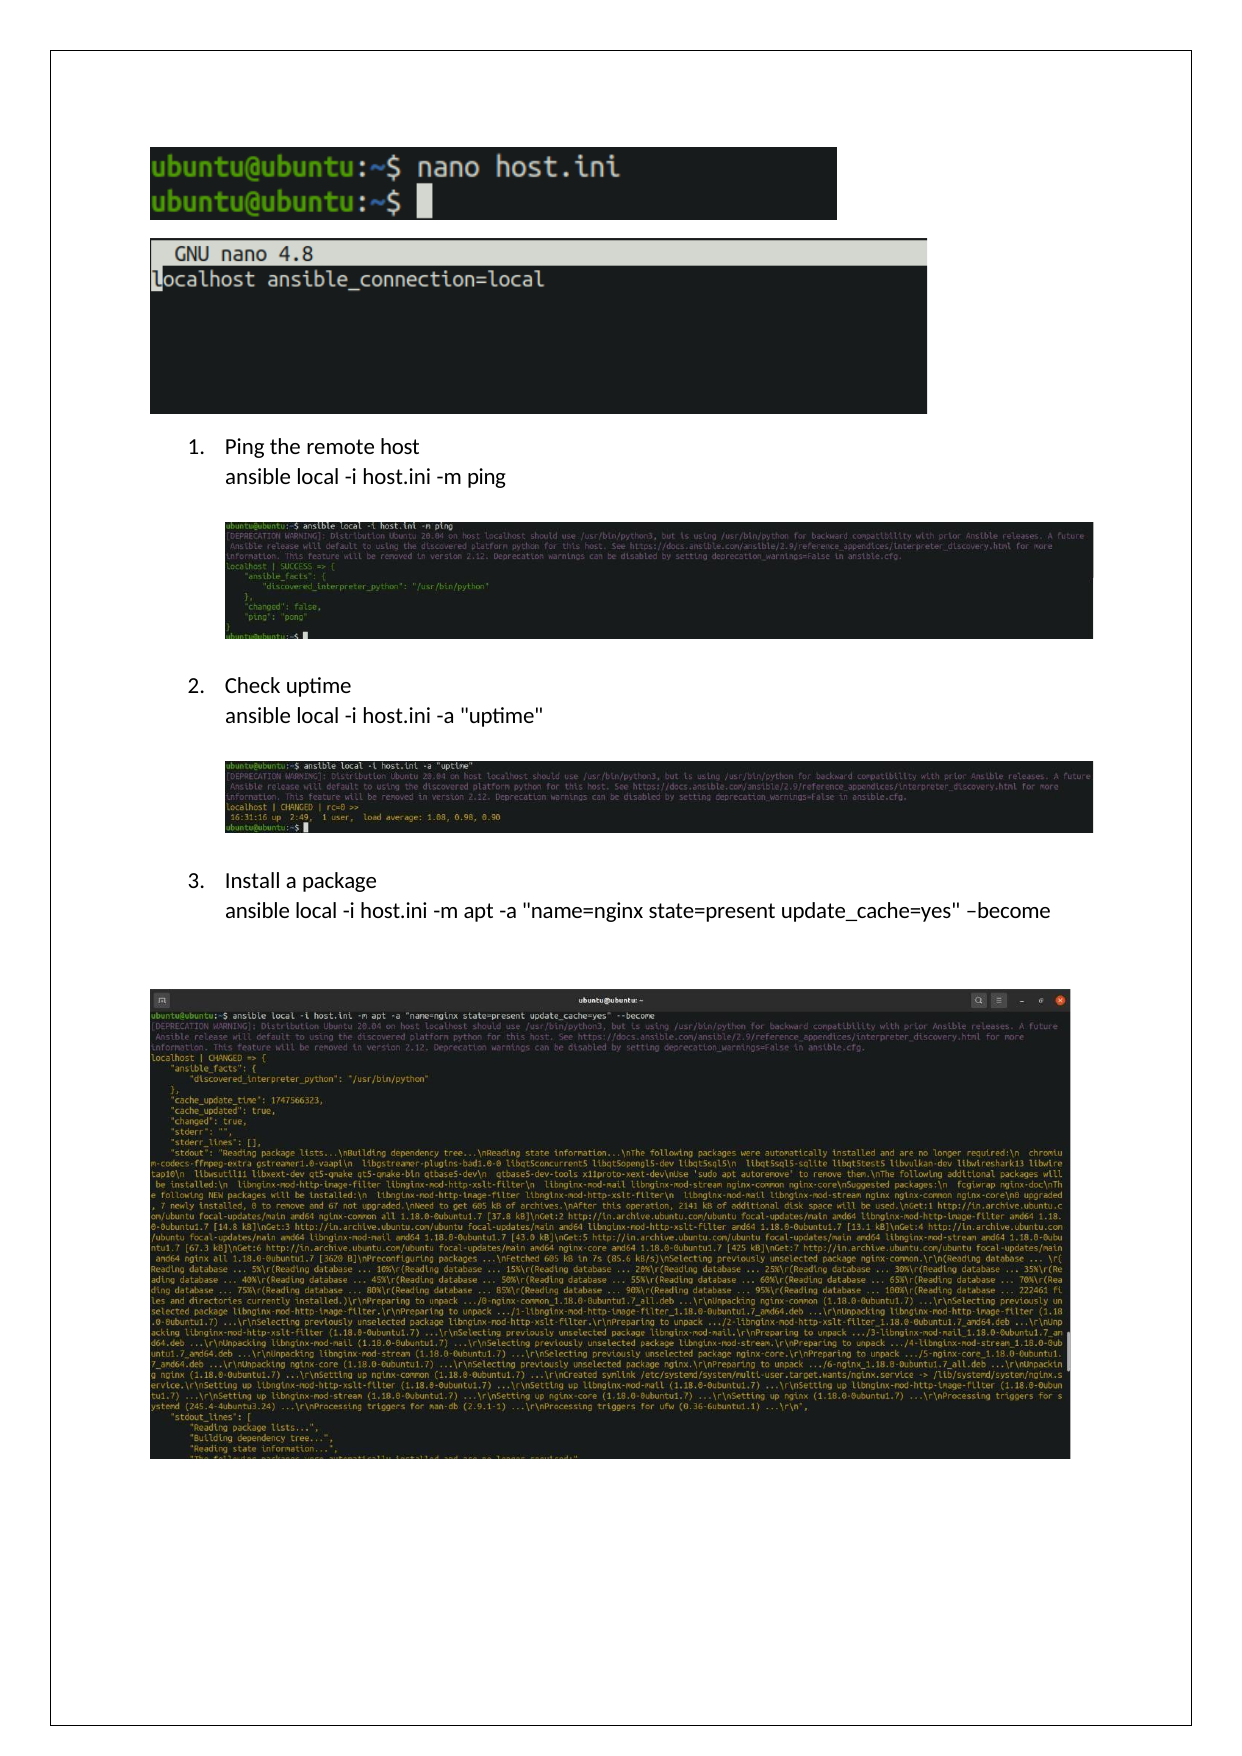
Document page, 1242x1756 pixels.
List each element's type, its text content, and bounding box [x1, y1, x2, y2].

text ansible local -i host.ini -m ping [225, 462, 1139, 490]
list Install a package [187, 866, 1139, 894]
picture [150, 238, 928, 414]
picture [225, 761, 1094, 833]
text ansible local -i host.ini -m apt -a "name=nginx state=present update_cache=yes" –become [225, 896, 1139, 924]
picture [150, 989, 1071, 1459]
list Check uptime [187, 671, 1139, 699]
text ansible local -i host.ini -a "uptime" [225, 701, 1139, 729]
picture [150, 147, 837, 220]
picture [225, 522, 1094, 639]
